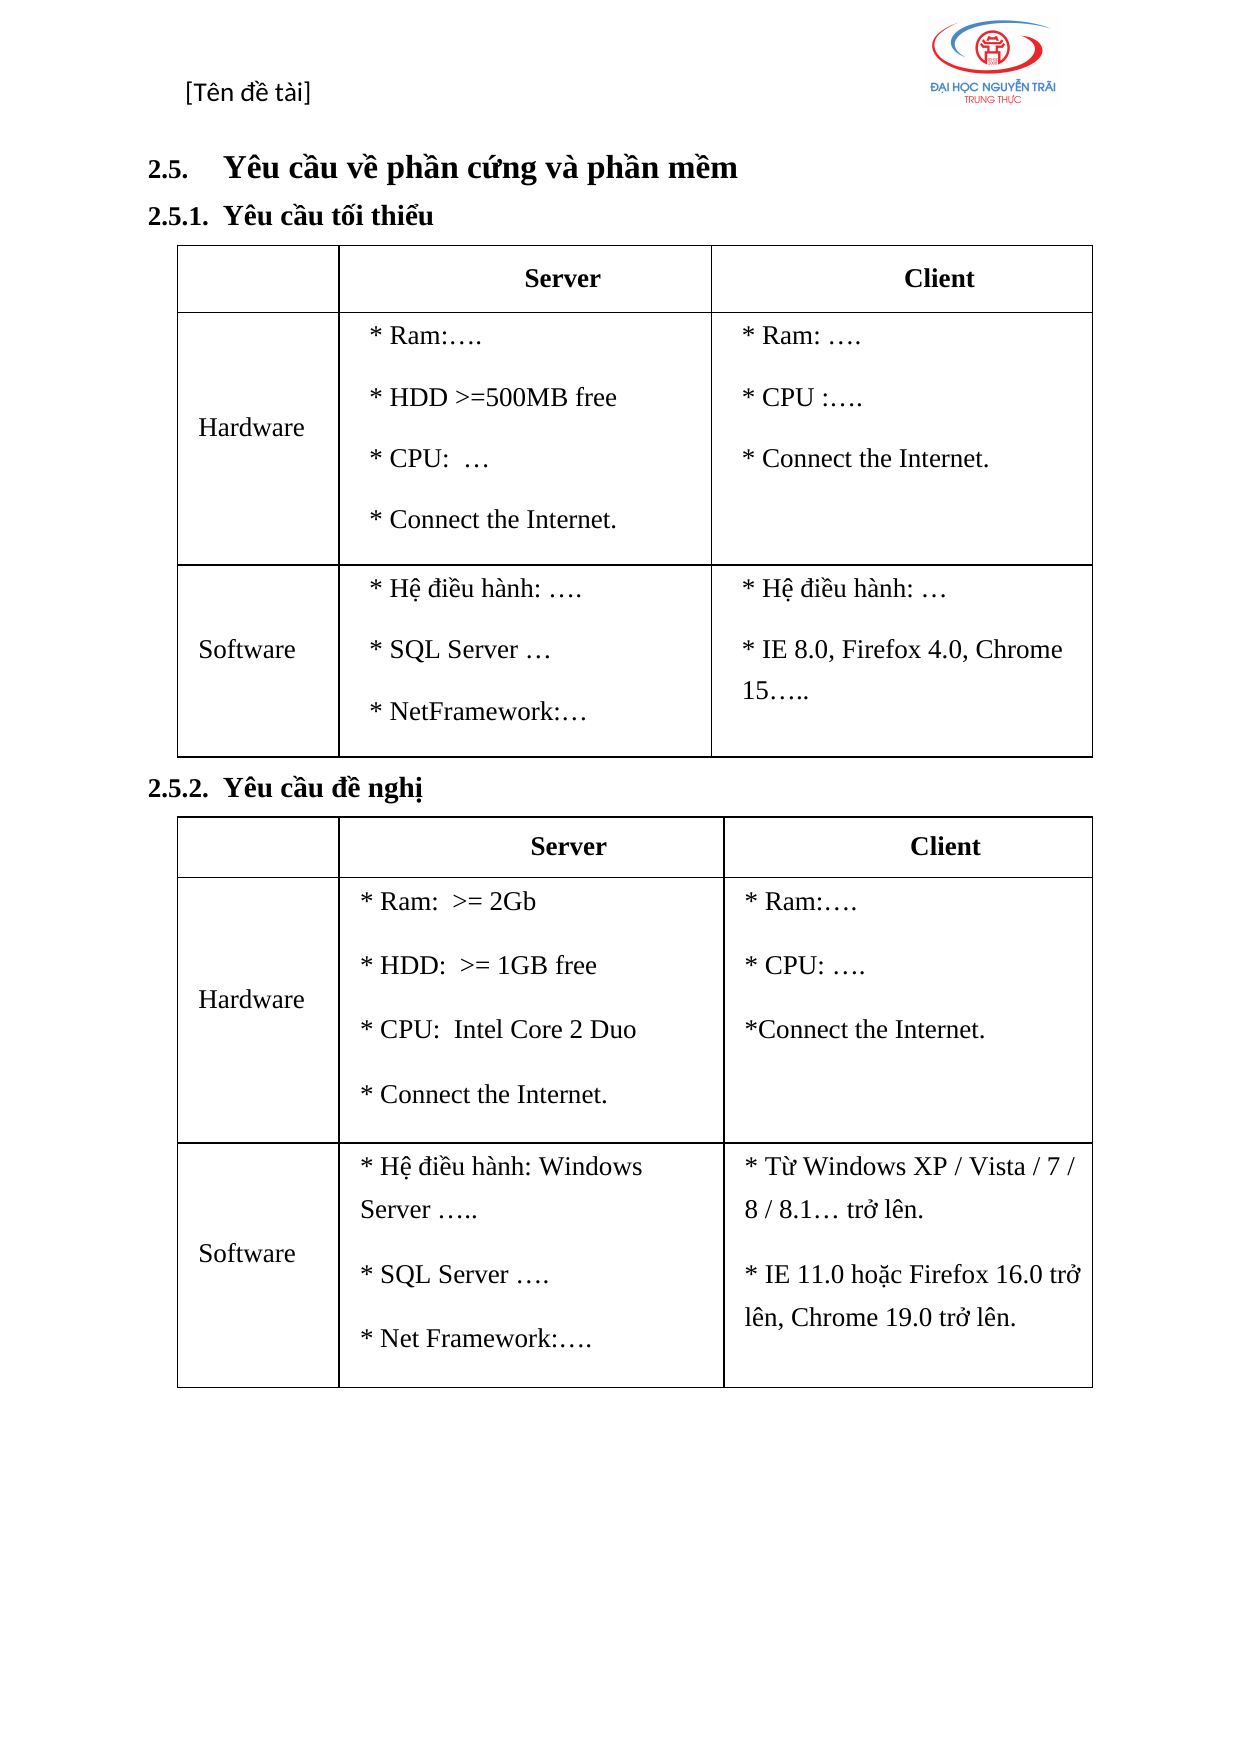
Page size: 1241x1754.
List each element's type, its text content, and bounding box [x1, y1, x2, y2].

table_header Server [340, 818, 723, 877]
table_cell * Ram: >= 2Gb * HDD: >= 1GB free * CPU: Intel Core 2 Duo * Connect the Internet. [340, 878, 723, 1142]
table_cell * Từ Windows XP / Vista / 7 / 8 / 8.1… trở lên. * IE 11.0 hoặc Firefox 16.0 trở lên, Chrome 19.0 trở lên. [725, 1144, 1092, 1387]
subtitle Yêu cầu tối thiểu [148, 198, 1122, 232]
table_cell Hardware [178, 878, 338, 1142]
table_header Client [712, 246, 1092, 312]
table_cell * Ram:…. * HDD >=500MB free * CPU: … * Connect the Internet. [340, 313, 711, 564]
table_header [178, 246, 338, 312]
table_cell Software [178, 566, 338, 756]
table_header Server [340, 246, 711, 312]
table_cell Hardware [178, 313, 338, 564]
table_cell Software [178, 1144, 338, 1387]
picture [923, 15, 1062, 108]
table_cell * Ram: …. * CPU :…. * Connect the Internet. [712, 313, 1092, 564]
table_header Client [725, 818, 1092, 877]
table_cell * Hệ điều hành: Windows Server ….. * SQL Server …. * Net Framework:…. [340, 1144, 723, 1387]
table_cell * Ram:…. * CPU: …. *Connect the Internet. [725, 878, 1092, 1142]
subtitle Yêu cầu đề nghị [148, 770, 1122, 803]
subtitle Yêu cầu về phần cứng và phần mềm [148, 148, 1122, 186]
table_header [178, 818, 338, 877]
table_cell * Hệ điều hành: …. * SQL Server … * NetFramework:… [340, 566, 711, 756]
table_cell * Hệ điều hành: … * IE 8.0, Firefox 4.0, Chrome 15….. [712, 566, 1092, 756]
